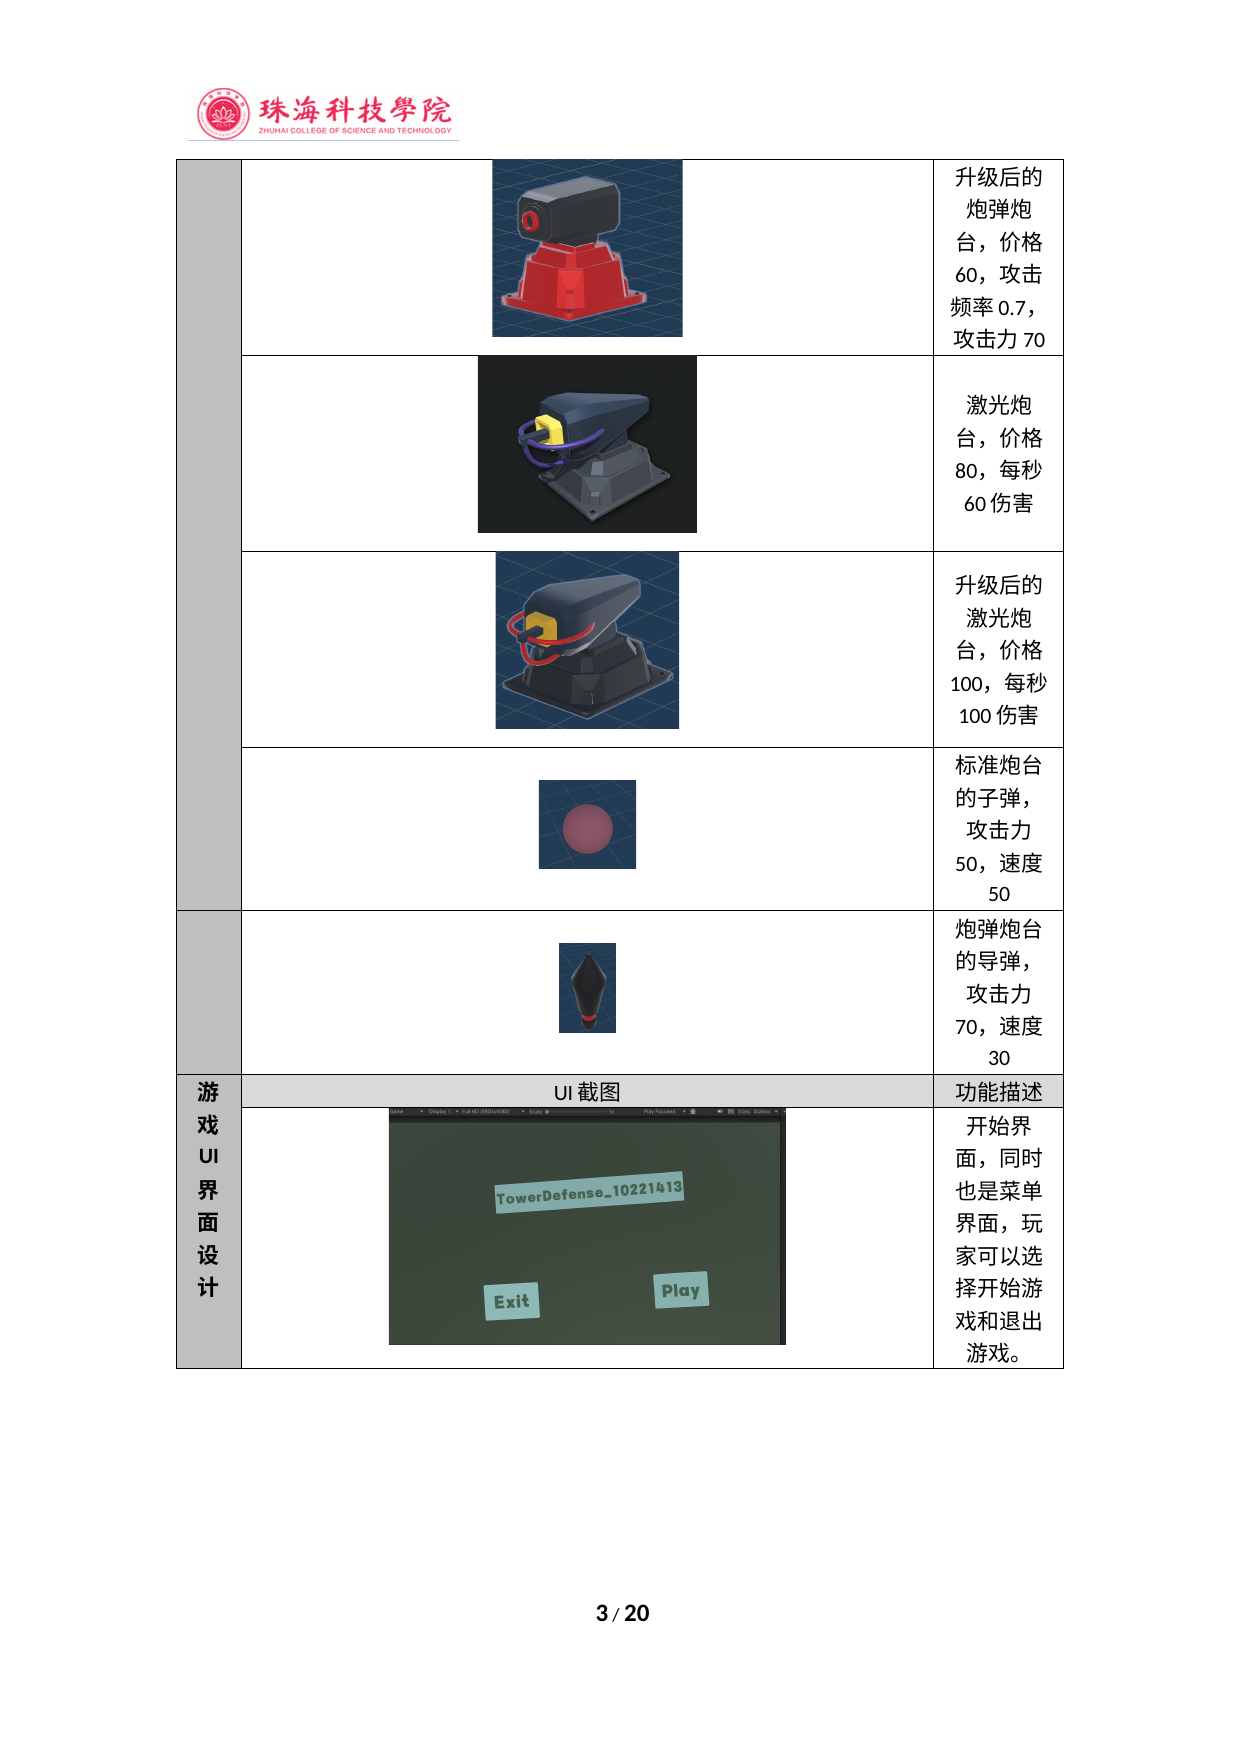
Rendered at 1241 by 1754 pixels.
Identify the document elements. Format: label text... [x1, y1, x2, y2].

table_cell [242, 748, 933, 910]
table_cell [242, 160, 933, 354]
table_cell 激光炮台，价格80，每秒60伤害 [934, 356, 1063, 551]
table_cell 游戏UI界面设计 [177, 1075, 241, 1368]
table_cell 开始界面，同时也是菜单界面，玩家可以选择开始游戏和退出游戏。 [934, 1108, 1063, 1368]
table_cell 功能描述 [934, 1075, 1063, 1107]
table_cell [242, 356, 933, 551]
table_cell 升级后的炮弹炮台，价格60，攻击频率0.7，攻击力70 [934, 160, 1063, 354]
picture [187, 88, 460, 141]
table_cell [177, 911, 241, 1074]
picture [477, 355, 697, 533]
picture [495, 551, 680, 729]
table_cell 炮弹炮台的导弹，攻击力70，速度30 [934, 911, 1063, 1074]
table_cell UI截图 [242, 1075, 933, 1107]
picture [388, 1108, 786, 1345]
table_cell [242, 1108, 933, 1368]
picture [538, 780, 637, 869]
table_cell [242, 552, 933, 747]
table_cell 升级后的激光炮台，价格100，每秒100伤害 [934, 552, 1063, 747]
picture [559, 943, 616, 1033]
picture [492, 159, 683, 337]
table_cell [242, 911, 933, 1074]
table_cell 标准炮台的子弹，攻击力50，速度50 [934, 748, 1063, 910]
